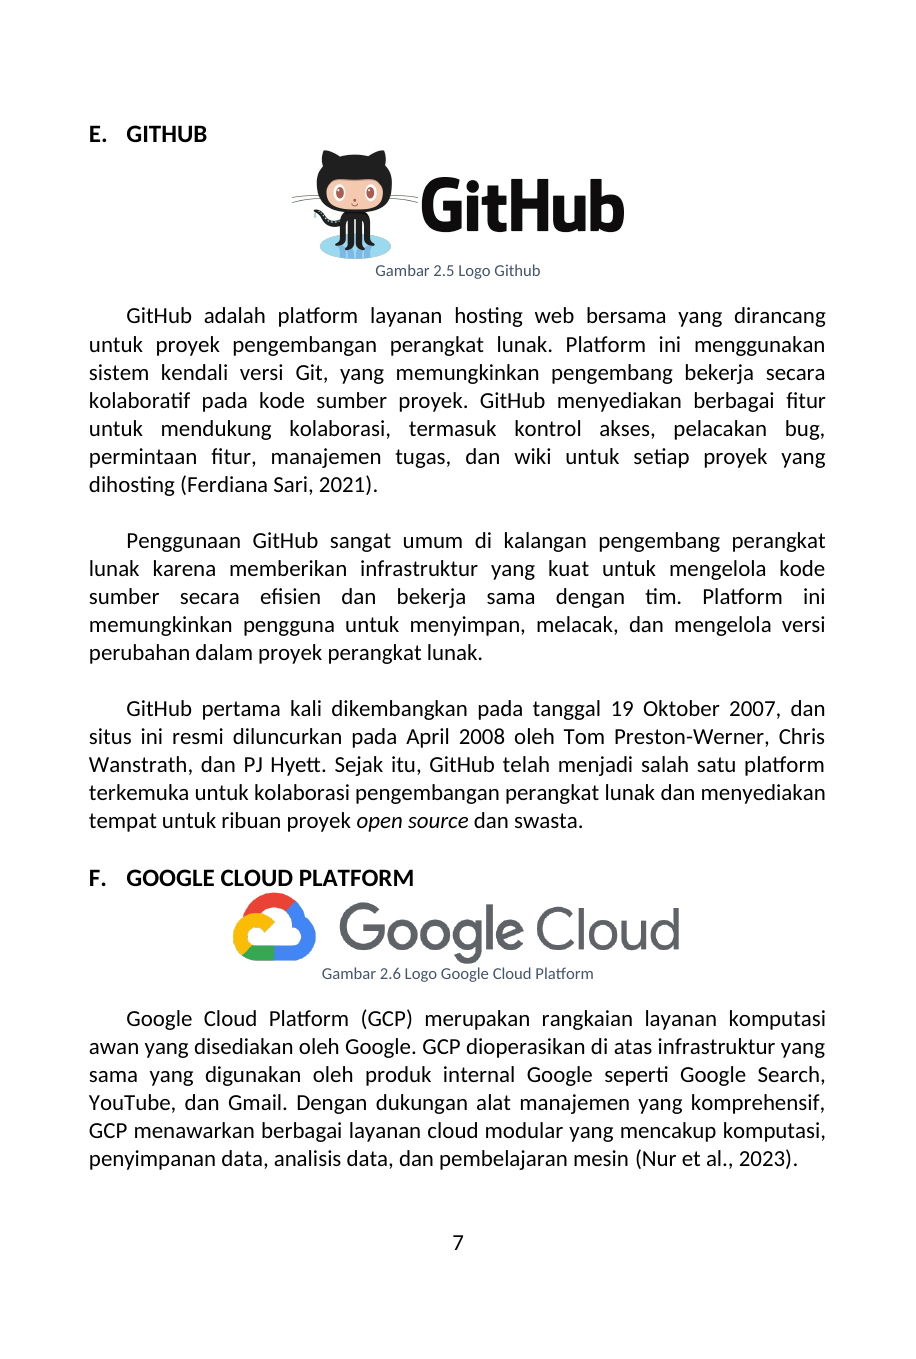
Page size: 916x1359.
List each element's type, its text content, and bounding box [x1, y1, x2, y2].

text Gambar 2.5 Logo Github [89, 261, 827, 281]
text Gambar 2.6 Logo Google Cloud Platform [89, 963, 827, 983]
text GitHub adalah platform layanan hosting web bersama yang dirancang untuk proyek pengembangan perangkat lunak. Platform ini menggunakan sistem kendali versi Git, yang memungkinkan pengembang bekerja secara kolaboratif pada kode sumber proyek. GitHub menyediakan berbagai fitur untuk mendukung kolaborasi, termasuk kontrol akses, pelacakan bug, permintaan fitur, manajemen tugas, dan wiki untuk setiap proyek yang dihosting . [89, 302, 827, 498]
text Google Cloud Platform (GCP) merupakan rangkaian layanan komputasi awan yang disediakan oleh Google. GCP dioperasikan di atas infrastruktur yang sama yang digunakan oleh produk internal Google seperti Google Search, YouTube, dan Gmail. Dengan dukungan alat manajemen yang komprehensif, GCP menawarkan berbagai layanan cloud modular yang mencakup komputasi, penyimpanan data, analisis data, dan pembelajaran mesin . [89, 1004, 827, 1172]
text Penggunaan GitHub sangat umum di kalangan pengembang perangkat lunak karena memberikan infrastruktur yang kuat untuk mengelola kode sumber secara efisien dan bekerja sama dengan tim. Platform ini memungkinkan pengguna untuk menyimpan, melacak, dan mengelola versi perubahan dalam proyek perangkat lunak. [89, 526, 827, 666]
picture [230, 892, 686, 964]
subtitle GOOGLE CLOUD PLATFORM [89, 862, 827, 893]
subtitle GITHUB [89, 118, 827, 149]
picture [289, 148, 626, 261]
text GitHub pertama kali dikembangkan pada tanggal 19 Oktober 2007, dan situs ini resmi diluncurkan pada April 2008 oleh Tom Preston-Werner, Chris Wanstrath, dan PJ Hyett. Sejak itu, GitHub telah menjadi salah satu platform terkemuka untuk kolaborasi pengembangan perangkat lunak dan menyediakan tempat untuk ribuan proyek open source dan swasta. [89, 694, 827, 834]
